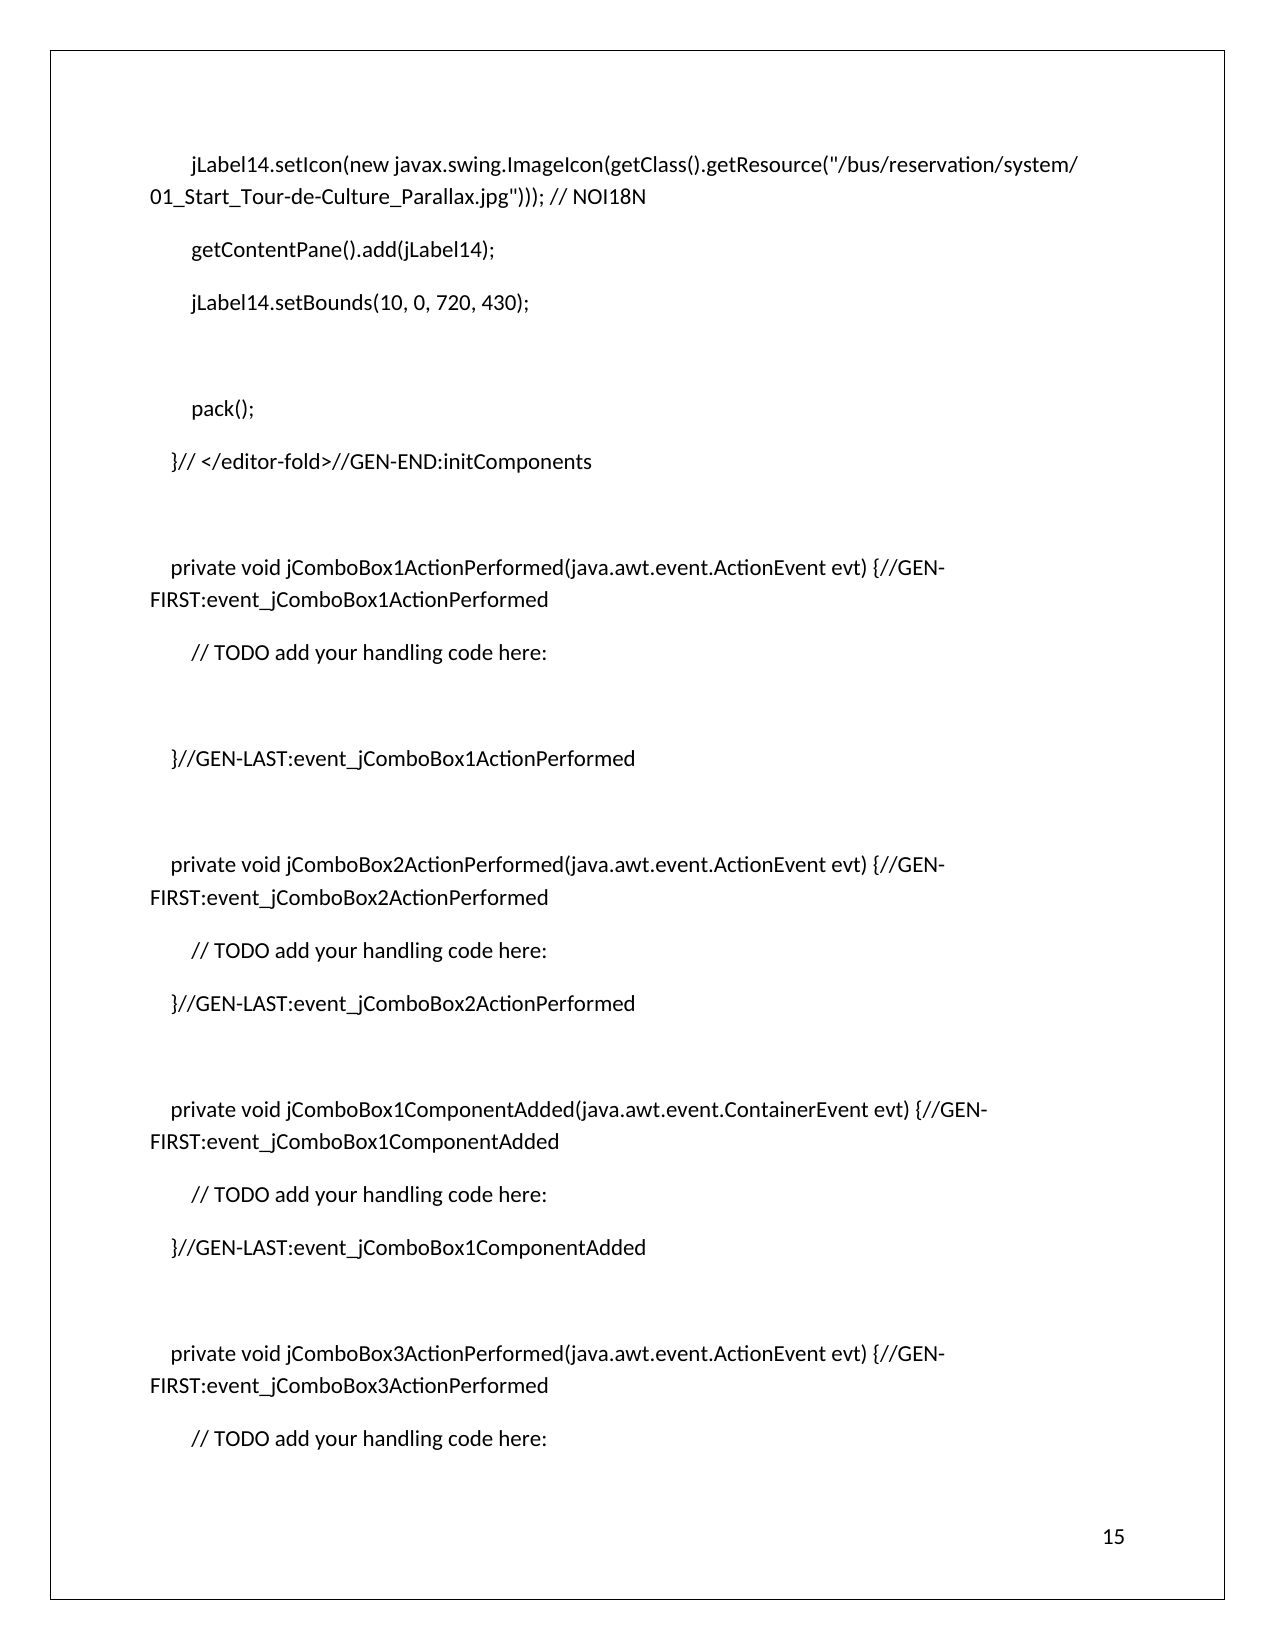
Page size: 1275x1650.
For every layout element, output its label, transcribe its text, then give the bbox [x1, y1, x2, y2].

text private void jComboBox1ActionPerformed(java.awt.event.ActionEvent evt) {//GEN-FIRST:event_jComboBox1ActionPerformed [150, 553, 1125, 613]
text }// </editor-fold>//GEN-END:initComponents [150, 447, 1125, 475]
text // TODO add your handling code here: [150, 638, 1125, 667]
text // TODO add your handling code here: [150, 1180, 1125, 1208]
text // TODO add your handling code here: [150, 936, 1125, 964]
text private void jComboBox3ActionPerformed(java.awt.event.ActionEvent evt) {//GEN-FIRST:event_jComboBox3ActionPerformed [150, 1339, 1125, 1399]
text getContentPane().add(jLabel14); [150, 235, 1125, 263]
text // TODO add your handling code here: [150, 1424, 1125, 1452]
text }//GEN-LAST:event_jComboBox1ActionPerformed [150, 744, 1125, 773]
text pack(); [150, 394, 1125, 422]
text private void jComboBox1ComponentAdded(java.awt.event.ContainerEvent evt) {//GEN-FIRST:event_jComboBox1ComponentAdded [150, 1095, 1125, 1155]
text private void jComboBox2ActionPerformed(java.awt.event.ActionEvent evt) {//GEN-FIRST:event_jComboBox2ActionPerformed [150, 851, 1125, 911]
text }//GEN-LAST:event_jComboBox1ComponentAdded [150, 1233, 1125, 1261]
text jLabel14.setBounds(10, 0, 720, 430); [150, 288, 1125, 316]
text jLabel14.setIcon(new javax.swing.ImageIcon(getClass().getResource("/bus/reservation/system/01_Start_Tour-de-Culture_Parallax.jpg"))); // NOI18N [150, 150, 1125, 210]
text }//GEN-LAST:event_jComboBox2ActionPerformed [150, 989, 1125, 1017]
